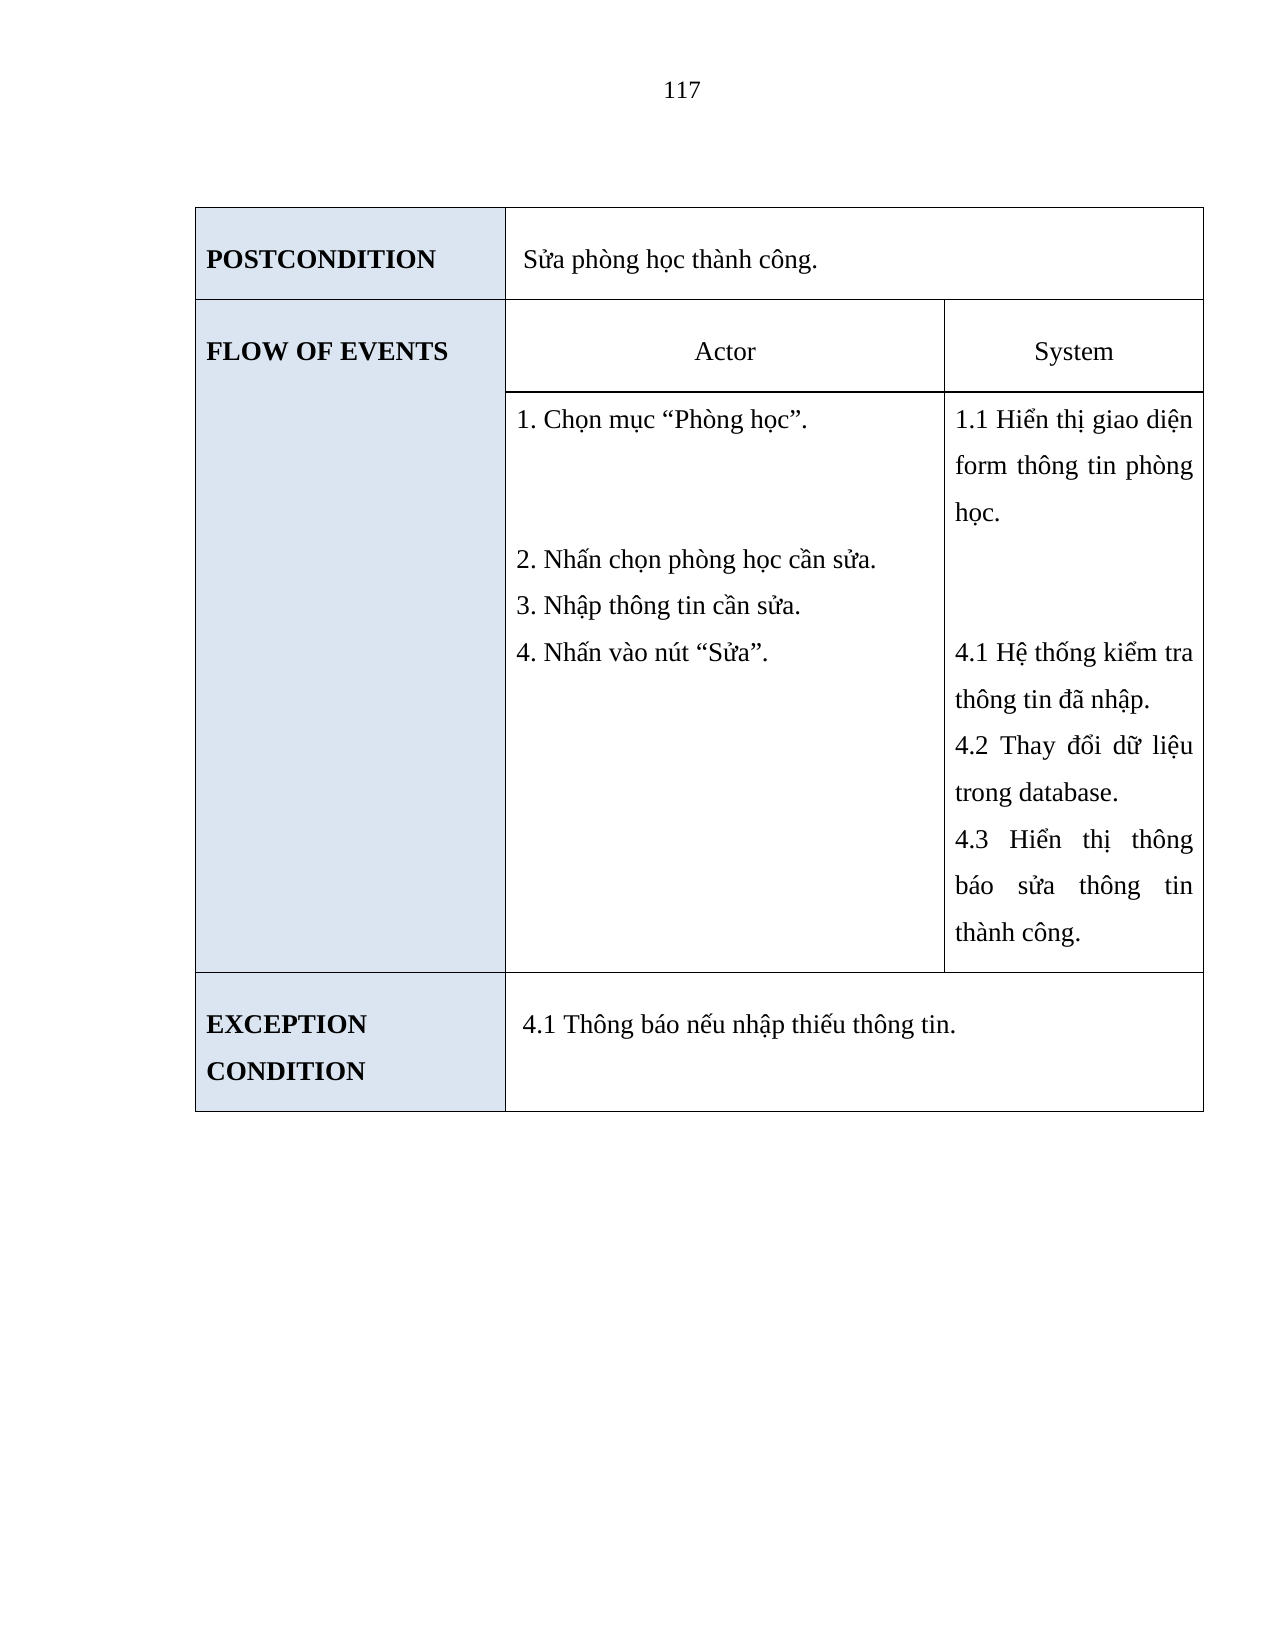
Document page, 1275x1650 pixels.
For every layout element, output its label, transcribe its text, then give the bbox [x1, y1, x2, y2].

table_cell 4.1 Thông báo nếu nhập thiếu thông tin. [506, 973, 1203, 1111]
table_cell POSTCONDITION [196, 208, 505, 299]
table_cell EXCEPTION CONDITION [196, 973, 505, 1111]
table_cell System [945, 300, 1203, 391]
table_cell Sửa phòng học thành công. [506, 208, 1203, 299]
table_cell FLOW OF EVENTS [196, 300, 505, 972]
table_cell 1.1 Hiển thị giao diện form thông tin phòng học. 4.1 Hệ thống kiểm tra thông tin đã nhập. 4.2 Thay đổi dữ liệu trong database. 4.3 Hiển thị thông báo sửa thông tin thành công. [945, 393, 1203, 972]
table_cell 1. Chọn mục “Phòng học”. 2. Nhấn chọn phòng học cần sửa. 3. Nhập thông tin cần sửa. 4. Nhấn vào nút “Sửa”. [506, 393, 944, 972]
table_cell Actor [506, 300, 944, 391]
